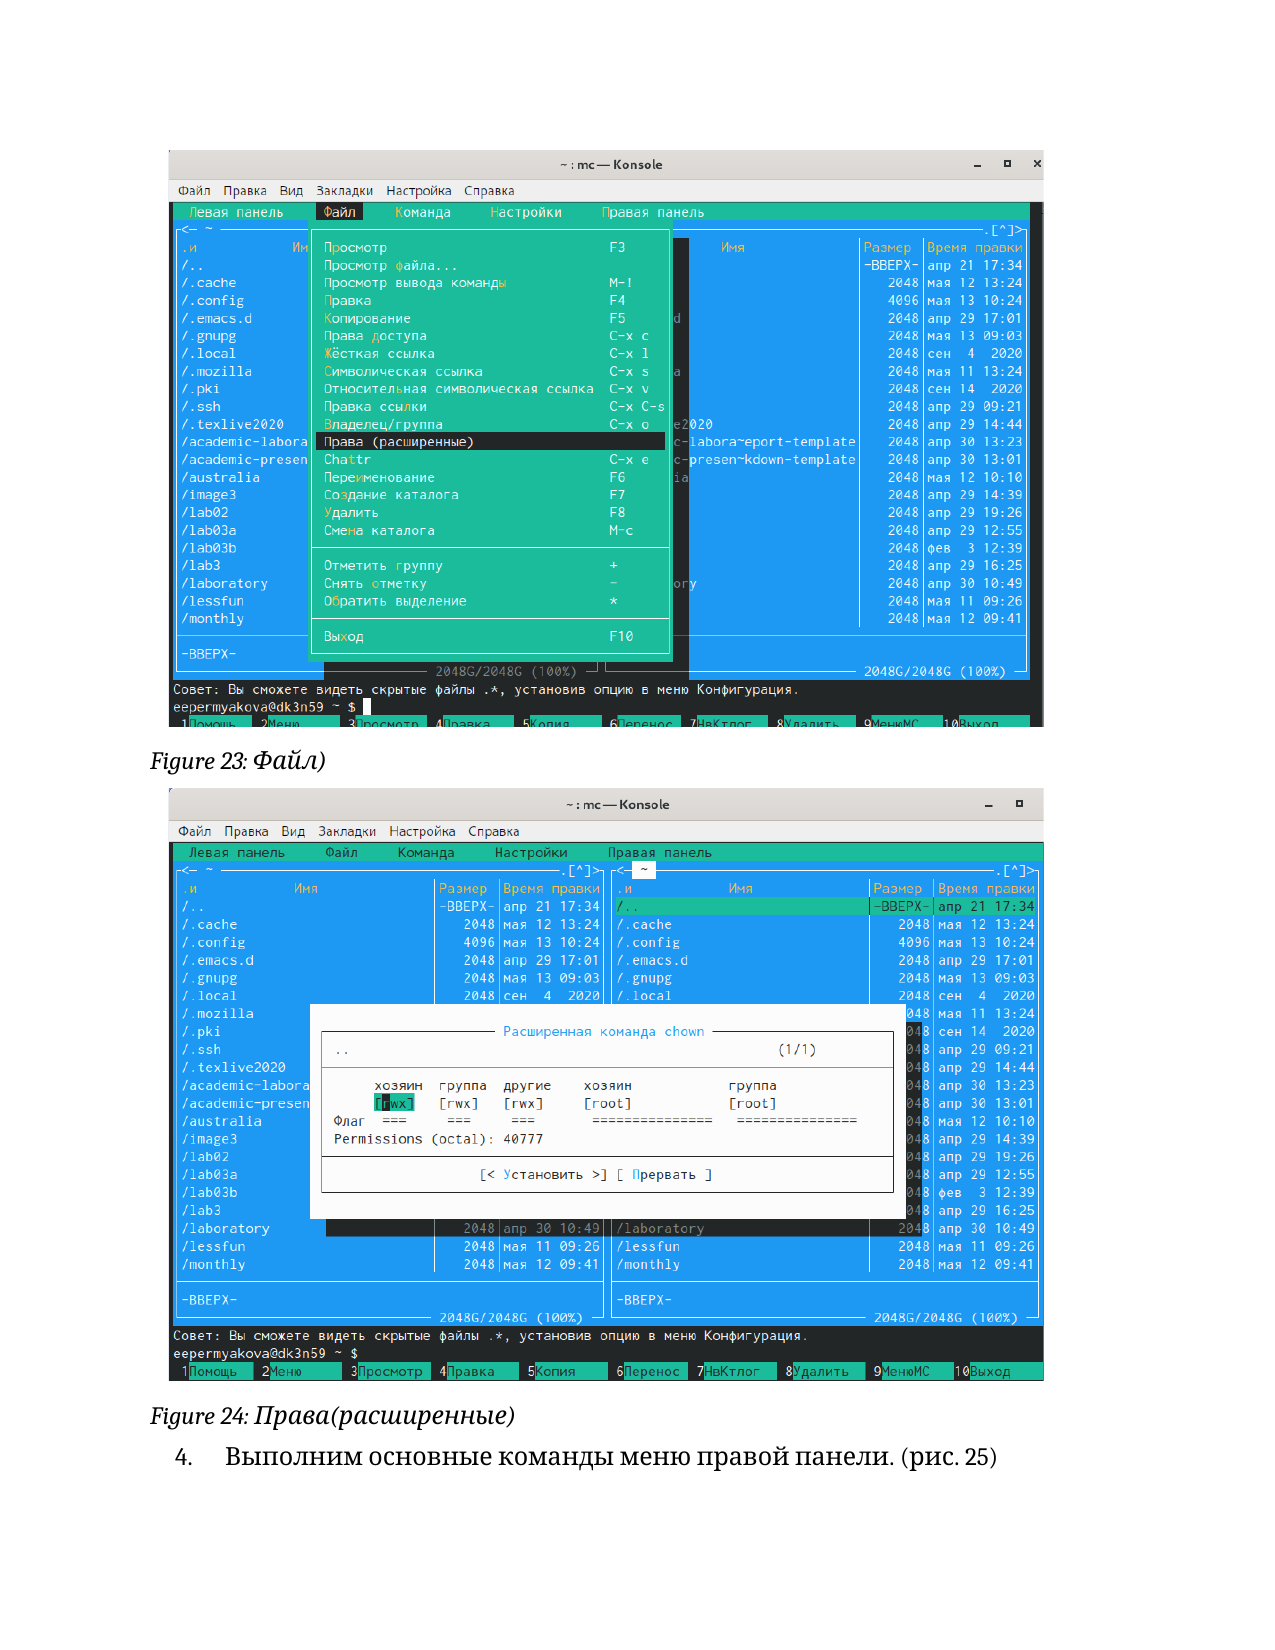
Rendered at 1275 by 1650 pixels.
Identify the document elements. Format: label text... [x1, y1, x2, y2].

picture [168, 150, 1044, 727]
text Figure 23: Файл) [150, 747, 1125, 776]
picture [168, 788, 1044, 1381]
text Figure 24: Права(расширенные) [150, 1402, 1125, 1431]
list Выполним основные команды меню правой панели. (рис. 25) [175, 1443, 1125, 1472]
